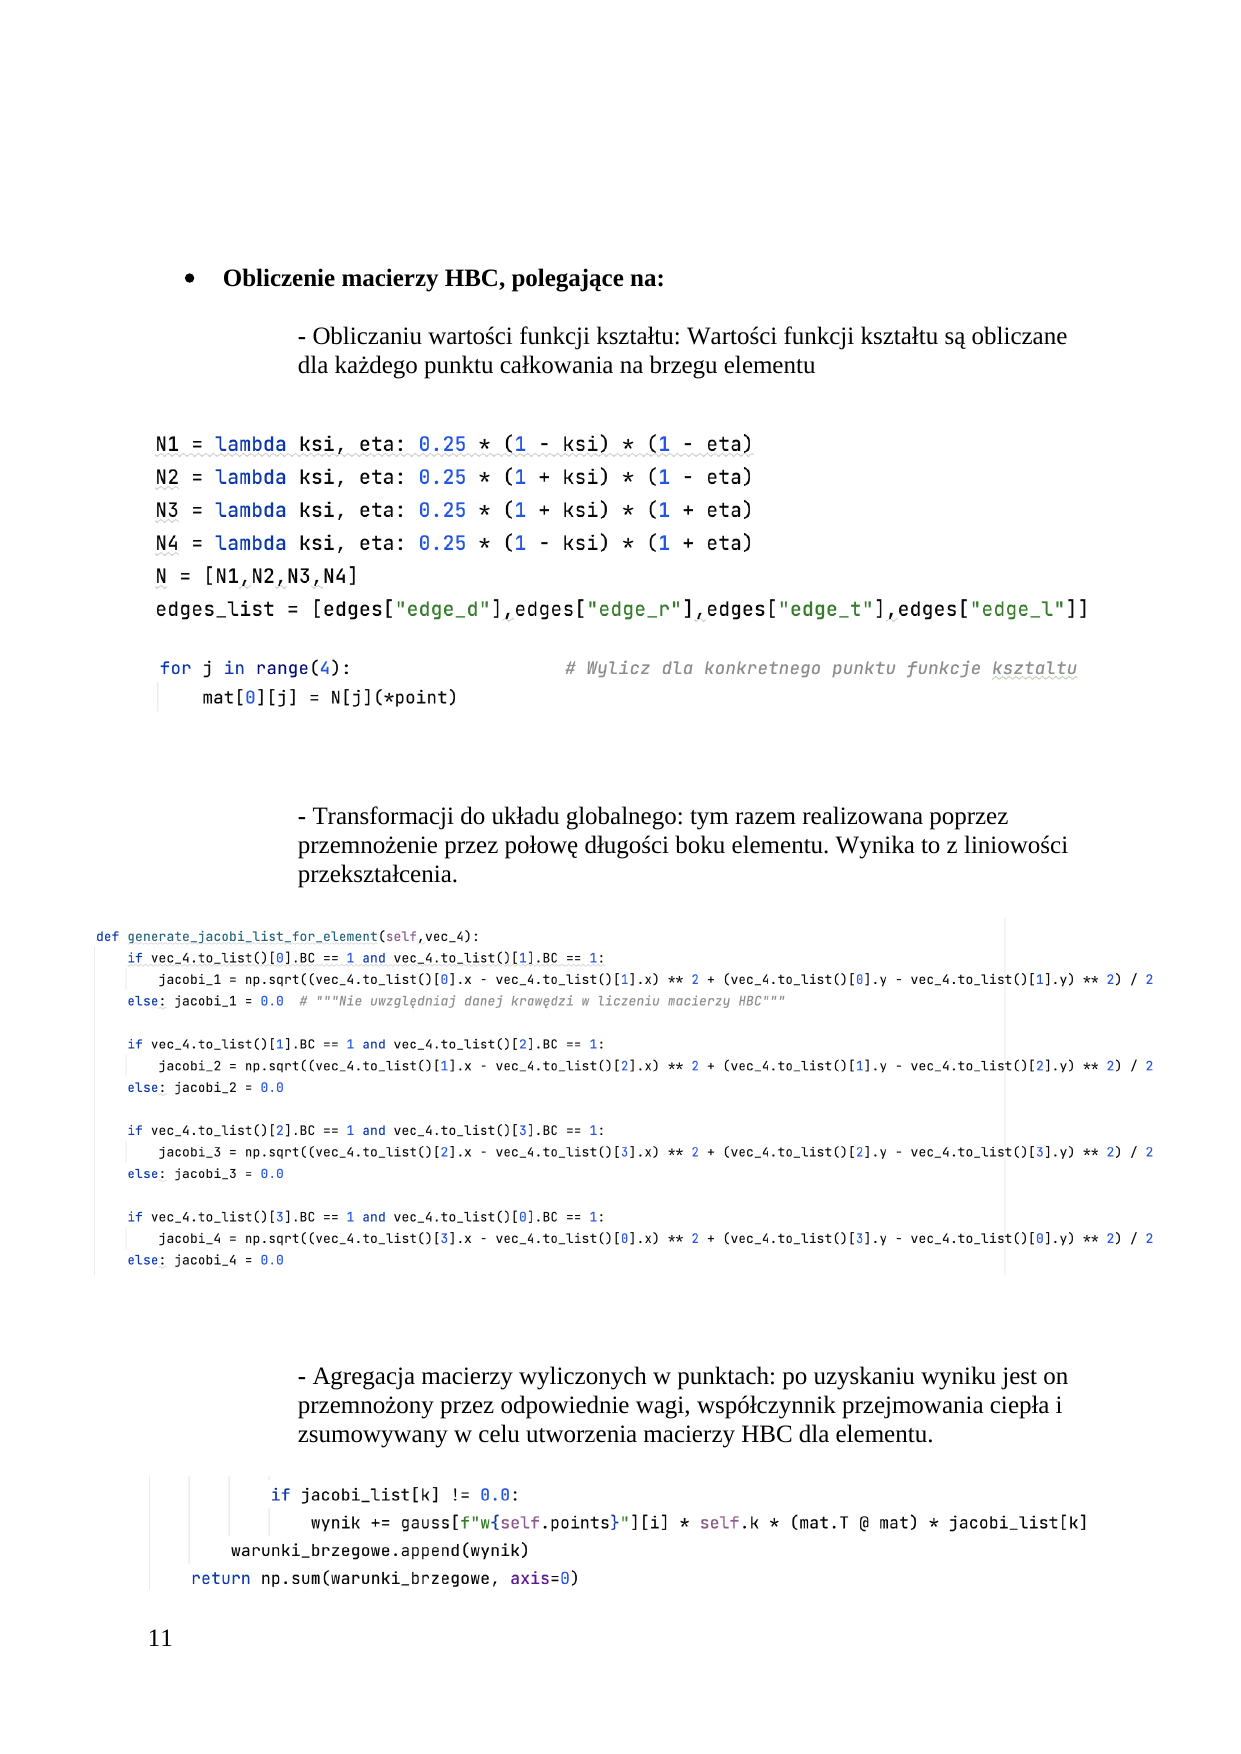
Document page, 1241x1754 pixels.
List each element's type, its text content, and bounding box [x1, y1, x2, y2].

picture [84, 918, 1168, 1275]
picture [146, 1476, 1092, 1590]
text - Obliczaniu wartości funkcji kształtu: Wartości funkcji kształtu są obliczane dla każdego punktu całkowania na brzegu elementu [298, 321, 1093, 379]
picture [146, 425, 1092, 626]
text - Transformacji do układu globalnego: tym razem realizowana poprzez przemnożenie przez połowę długości boku elementu. Wynika to z liniowości przekształcenia. [298, 801, 1093, 887]
list Obliczenie macierzy HBC, polegające na: [185, 263, 1093, 292]
text - Agregacja macierzy wyliczonych w punktach: po uzyskaniu wyniku jest on przemnożony przez odpowiednie wagi, współczynnik przejmowania ciepła i zsumowywany w celu utworzenia macierzy HBC dla elementu. [298, 1361, 1093, 1447]
picture [146, 651, 1092, 714]
